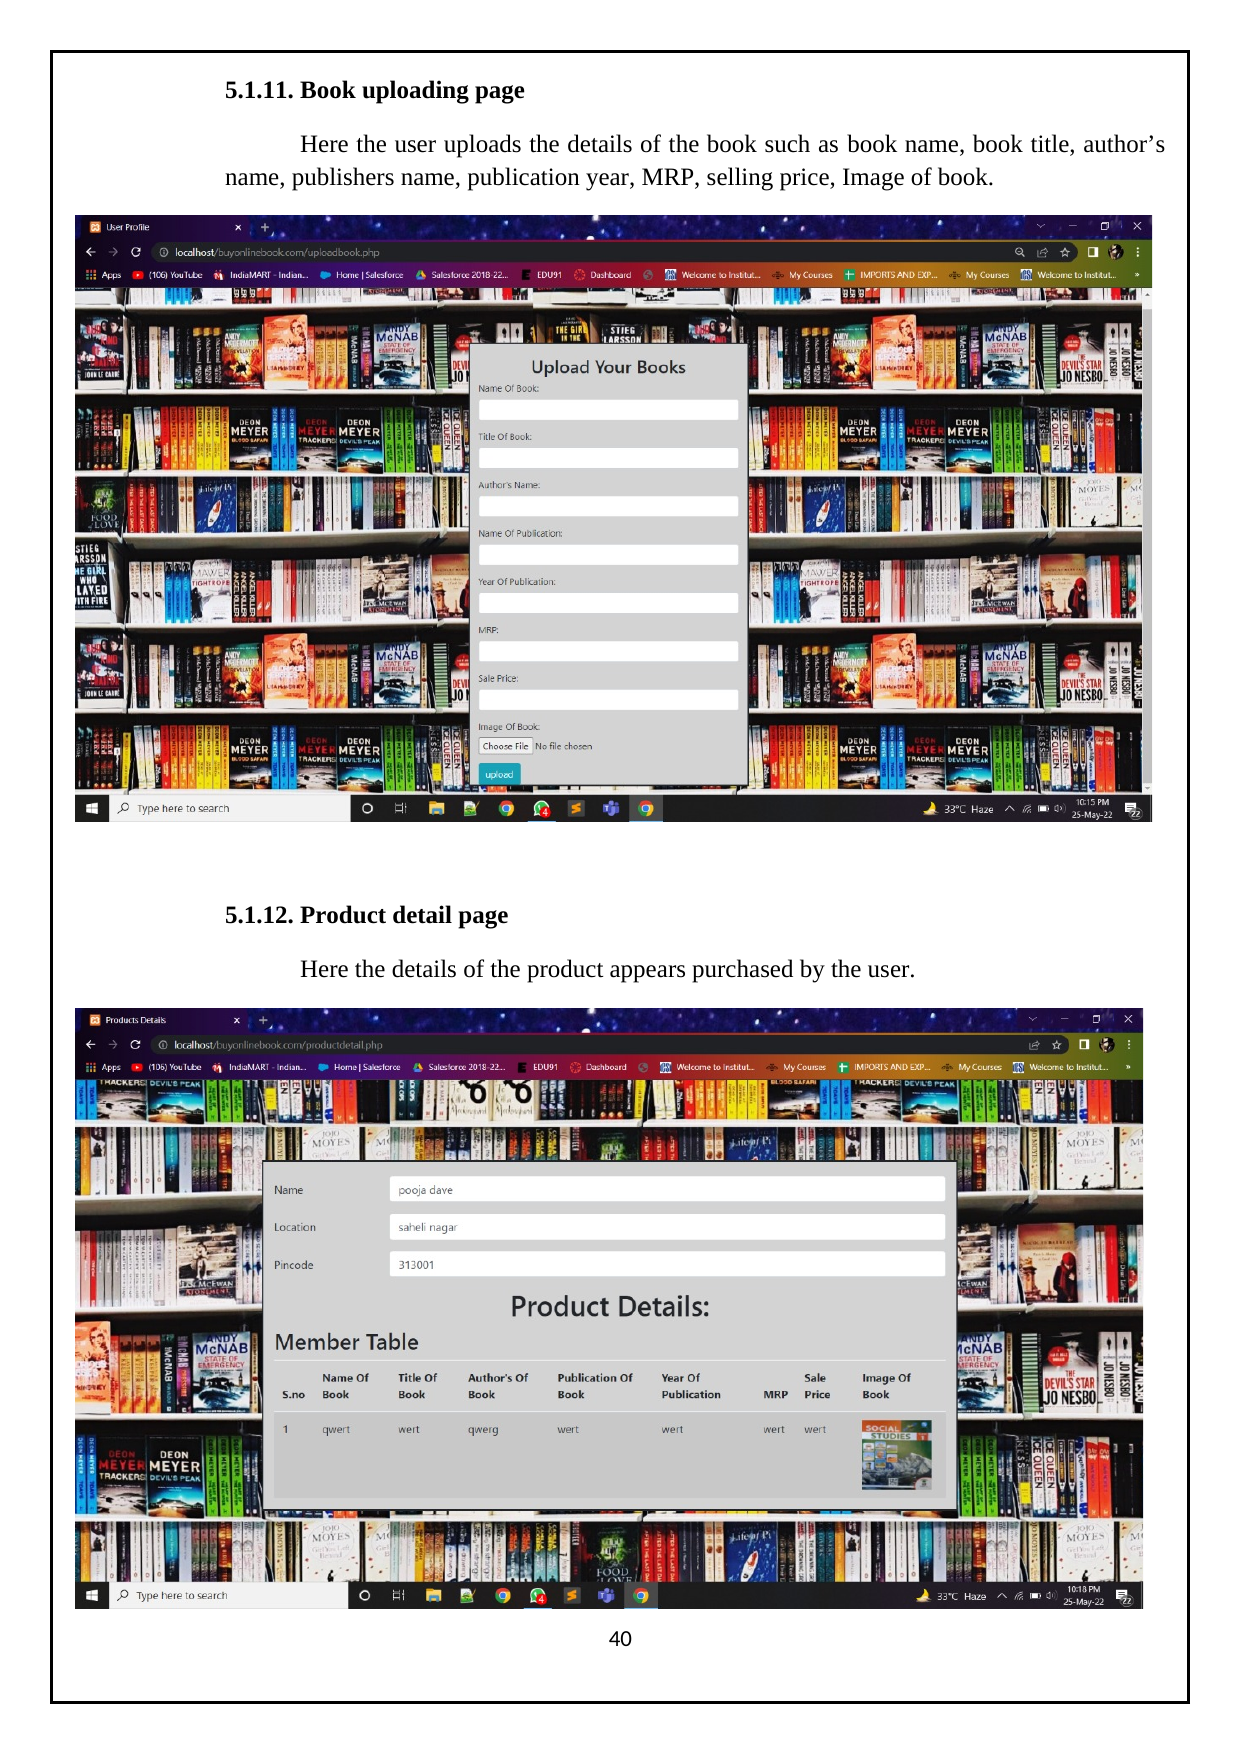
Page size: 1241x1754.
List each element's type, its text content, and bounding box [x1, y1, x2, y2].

text Here the details of the product appears purchased by the user. [225, 954, 1165, 983]
picture [75, 215, 1153, 822]
picture [75, 1008, 1144, 1609]
text Here the user uploads the details of the book such as book name, book title, author’s name, publishers name, publication year, MRP, selling price, Image of book. [225, 129, 1165, 191]
text 5.1.12. Product detail page [225, 901, 1165, 929]
text 5.1.11. Book uploading page [225, 75, 1165, 104]
